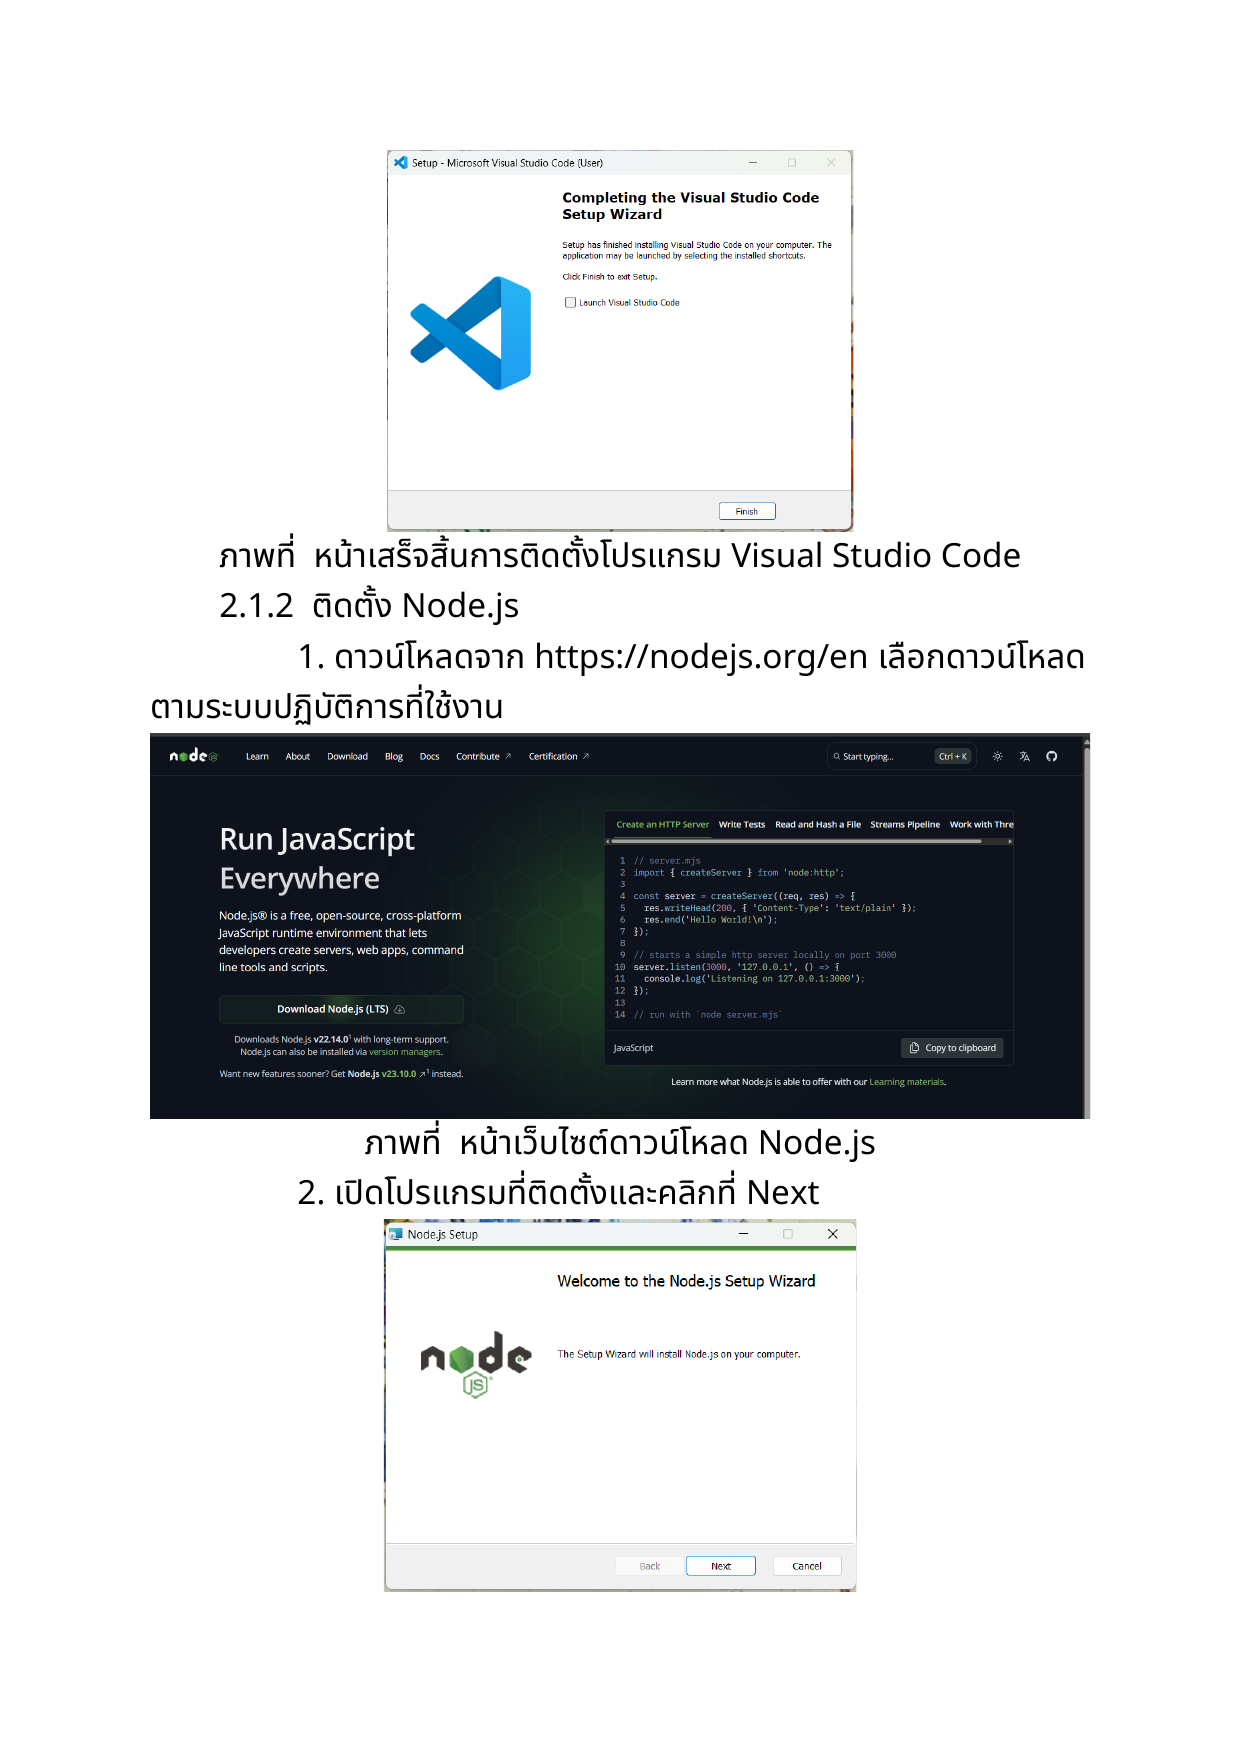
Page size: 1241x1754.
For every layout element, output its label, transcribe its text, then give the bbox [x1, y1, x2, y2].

picture [150, 733, 1091, 1119]
picture [387, 150, 854, 532]
text 1. ดาวน์โหลดจาก https://nodejs.org/en เลือกดาวน์โหลดตามระบบปฏิบัติการที่ใช้งาน [150, 633, 1090, 733]
text ภาพที่ หน้าเว็บไซต์ดาวน์โหลด Node.js [150, 1119, 1090, 1169]
picture [383, 1219, 857, 1592]
text ภาพที่ หน้าเสร็จสิ้นการติดตั้งโปรแกรม Visual Studio Code [150, 532, 1090, 582]
text 2.1.2 ติดตั้ง Node.js [150, 582, 1090, 633]
text 2. เปิดโปรแกรมที่ติดตั้งและคลิกที่ Next [150, 1169, 1090, 1220]
